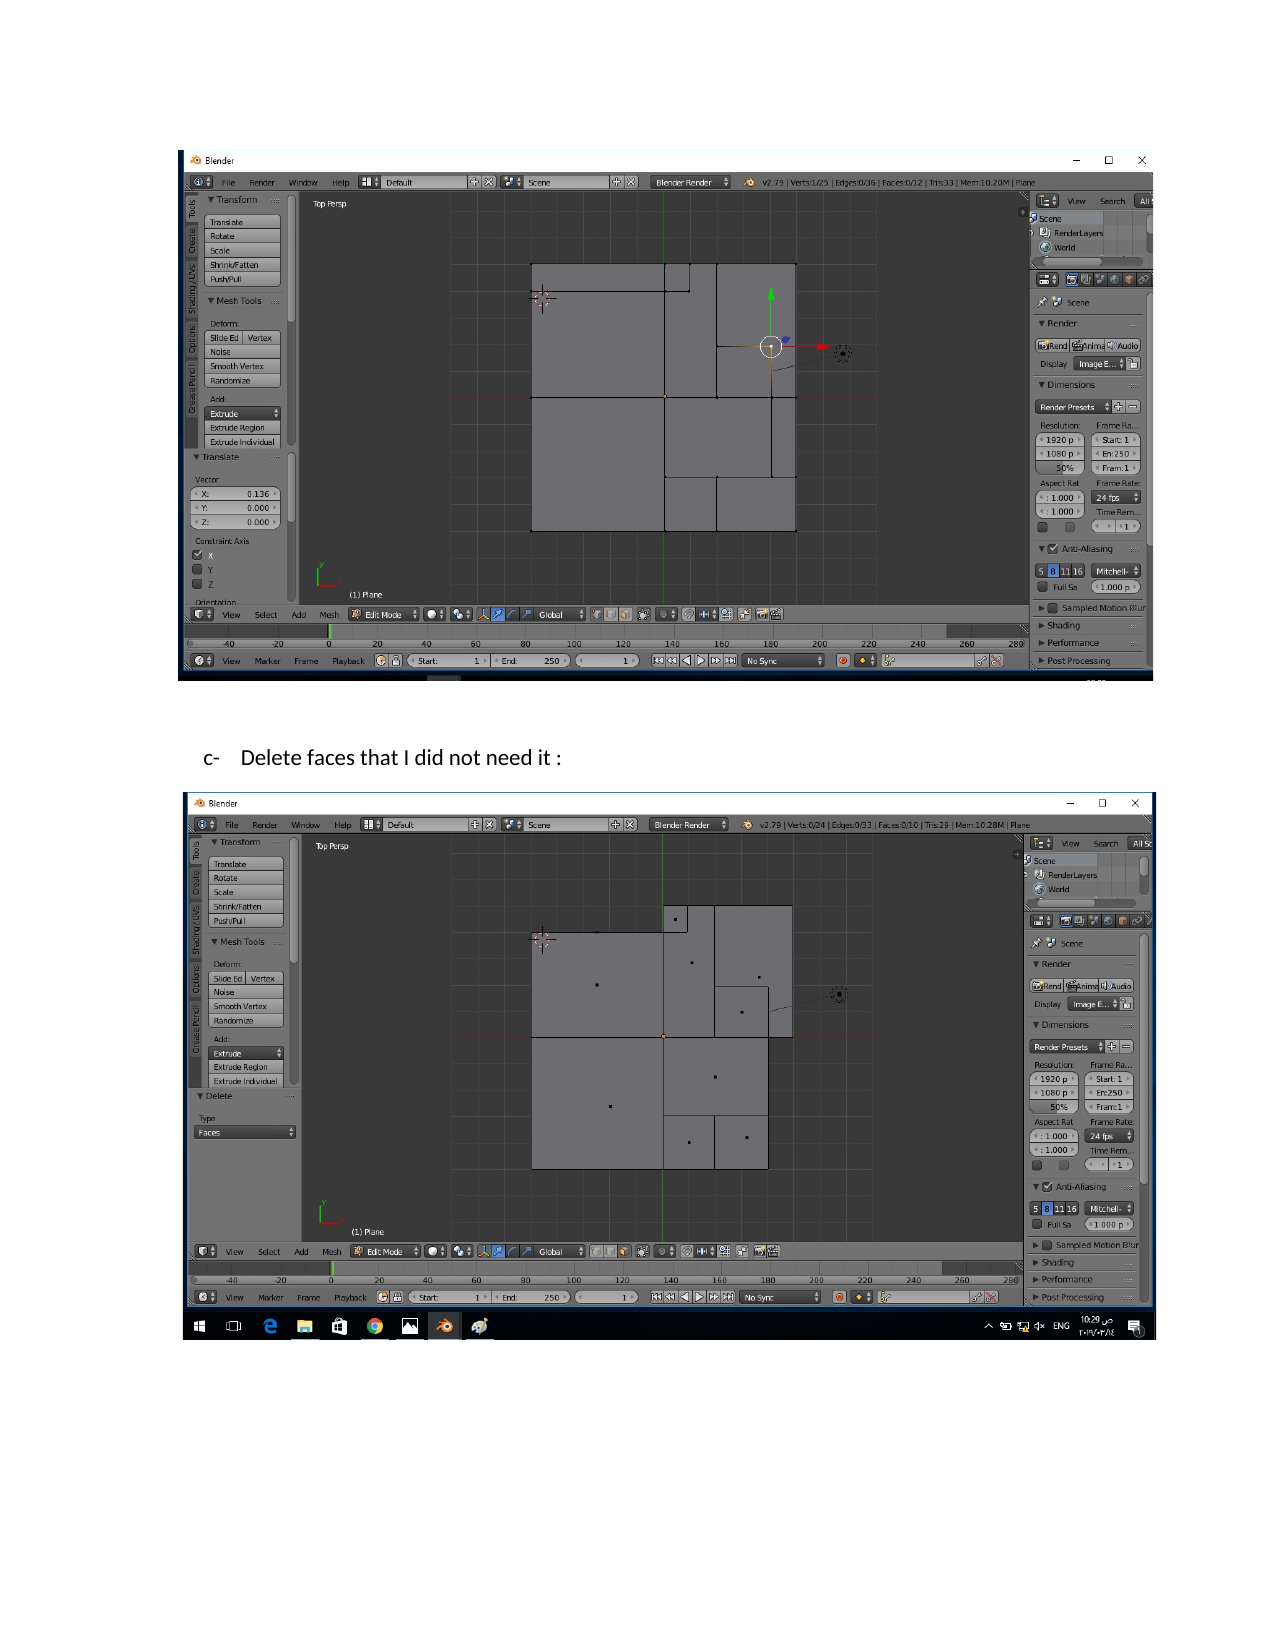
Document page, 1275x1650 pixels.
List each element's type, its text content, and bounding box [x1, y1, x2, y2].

picture [182, 792, 1157, 1340]
list Delete faces that I did not need it : [203, 743, 1125, 771]
picture [178, 150, 1154, 681]
